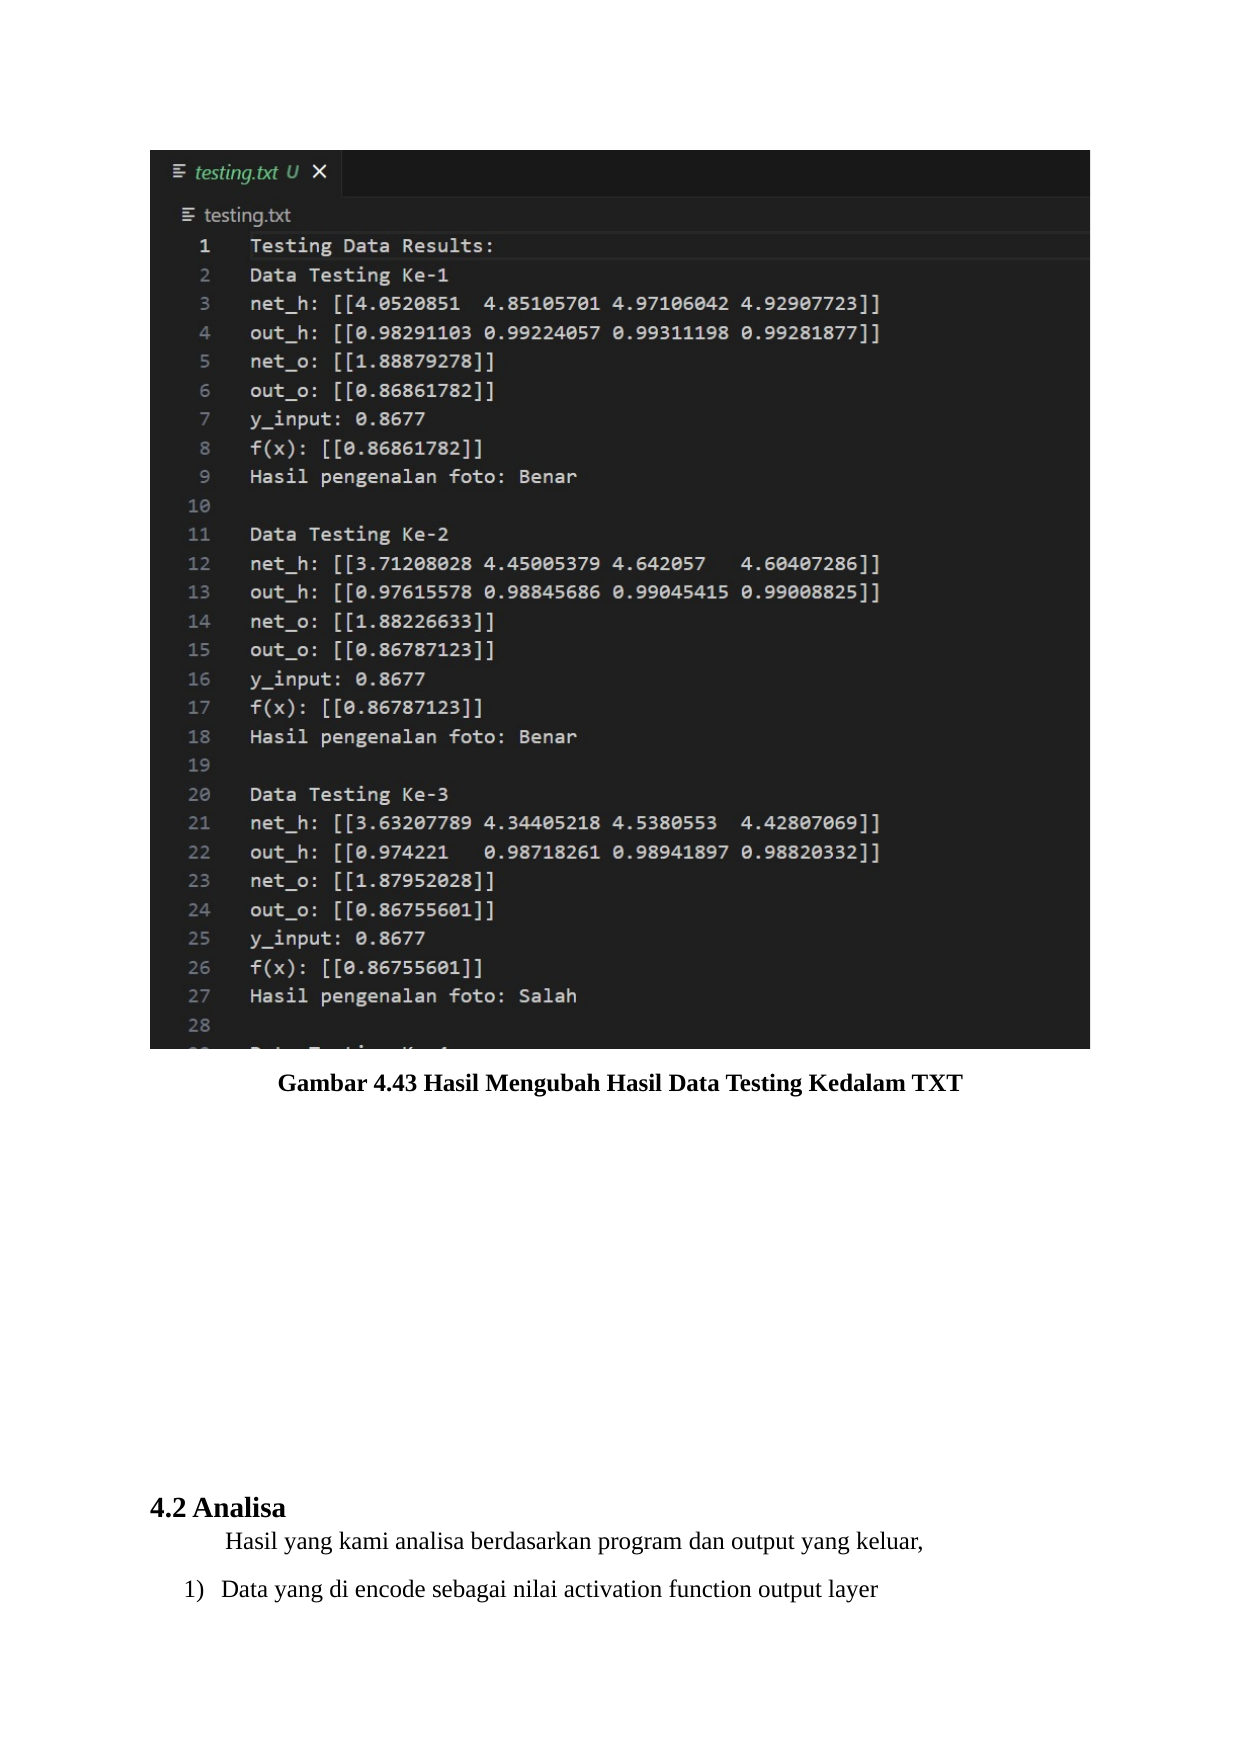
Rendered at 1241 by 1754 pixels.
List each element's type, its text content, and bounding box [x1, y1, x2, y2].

list Data yang di encode sebagai nilai activation function output layer [183, 1574, 1090, 1603]
subtitle 4.2 Analisa [150, 1490, 1090, 1524]
text Gambar 4.43 Hasil Mengubah Hasil Data Testing Kedalam TXT [150, 1068, 1090, 1096]
picture [150, 150, 1091, 1049]
text Hasil yang kami analisa berdasarkan program dan output yang keluar, [150, 1526, 1090, 1555]
